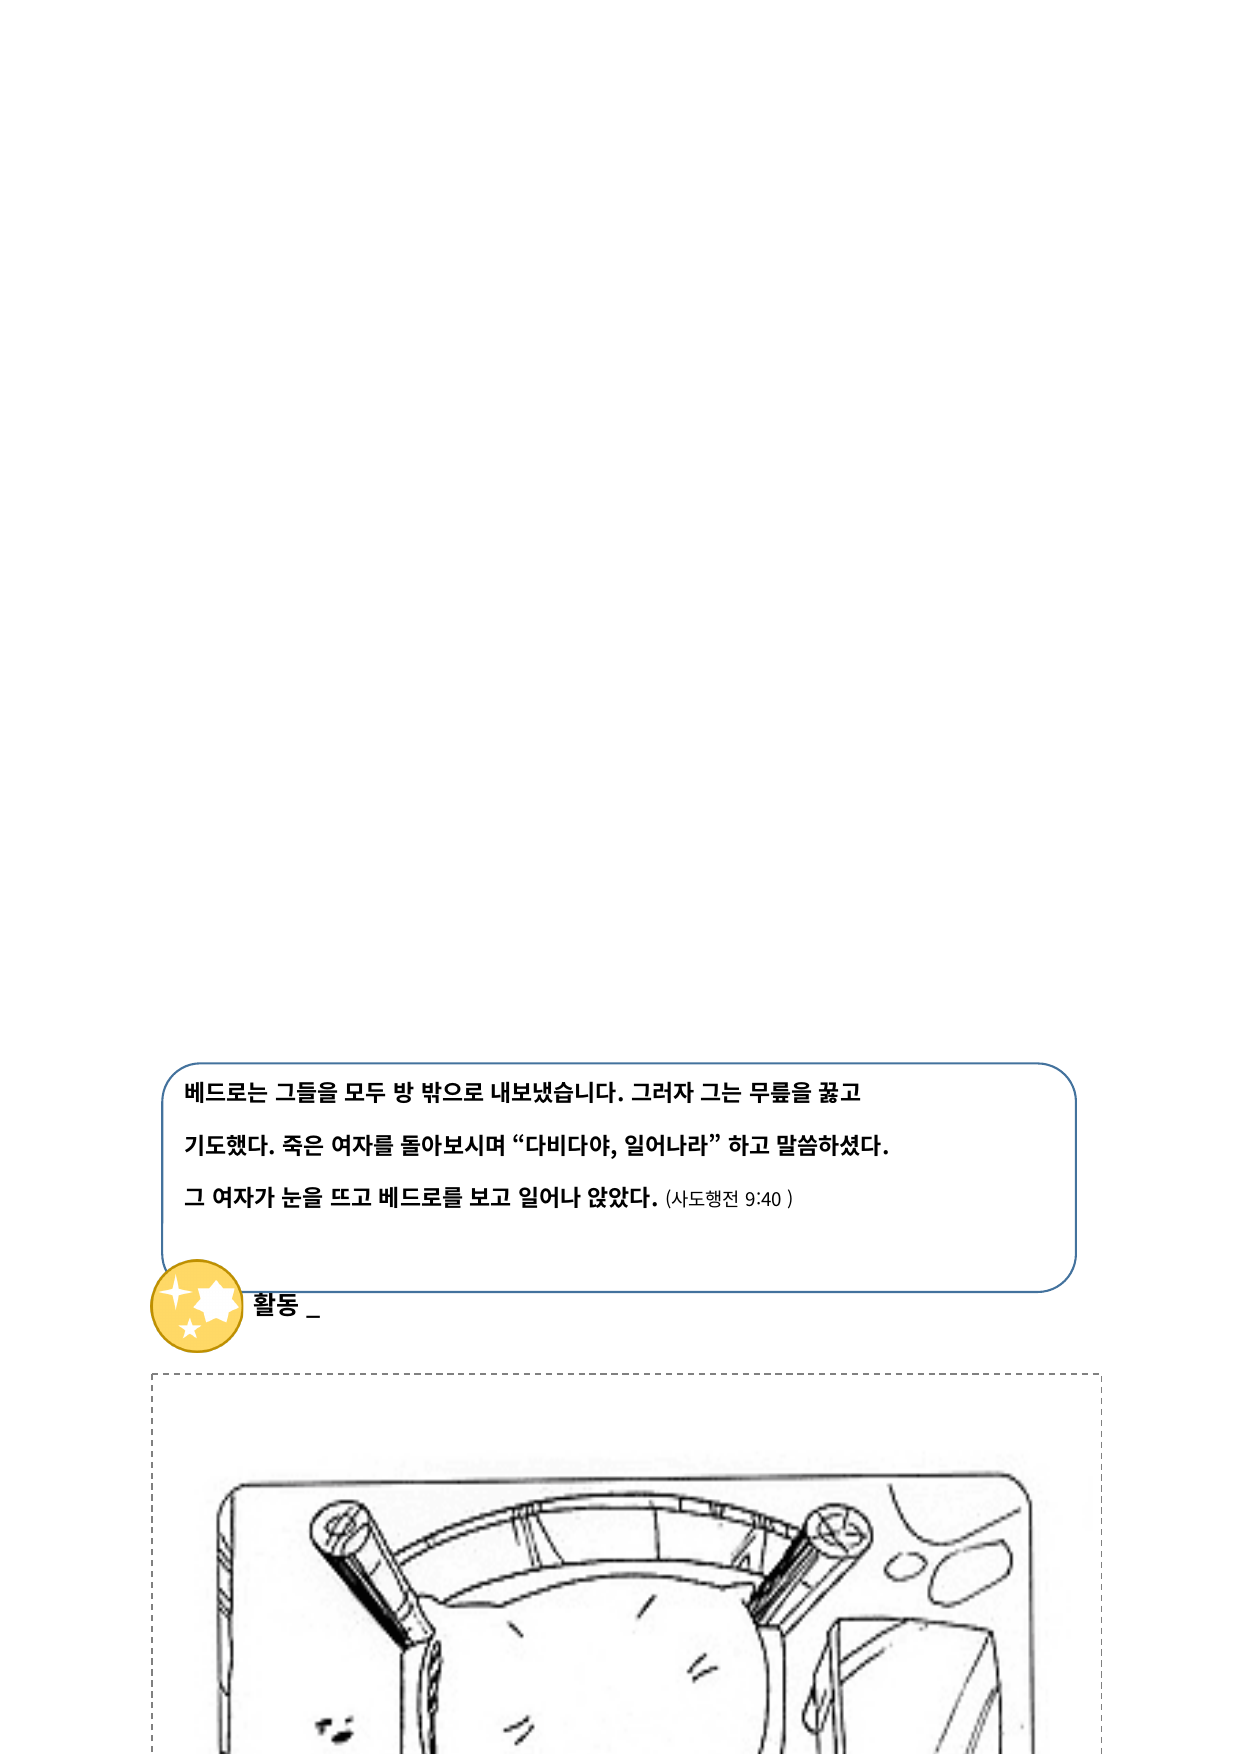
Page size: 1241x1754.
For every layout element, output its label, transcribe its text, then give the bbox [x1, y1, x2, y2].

picture [150, 1259, 244, 1353]
text 베드로는 그들을 모두 방 밖으로 내보냈습니다. 그러자 그는 무릎을 꿇고 [150, 1075, 1090, 1108]
text 그 여자가 눈을 뜨고 베드로를 보고 일어나 앉았다. (사도행전 9:40 ) [150, 1180, 1090, 1213]
picture [152, 1374, 1101, 1754]
text 기도했다. 죽은 여자를 돌아보시며 “다비다야, 일어나라” 하고 말씀하셨다. [150, 1128, 1090, 1161]
text 활동 _ [244, 1285, 1090, 1322]
